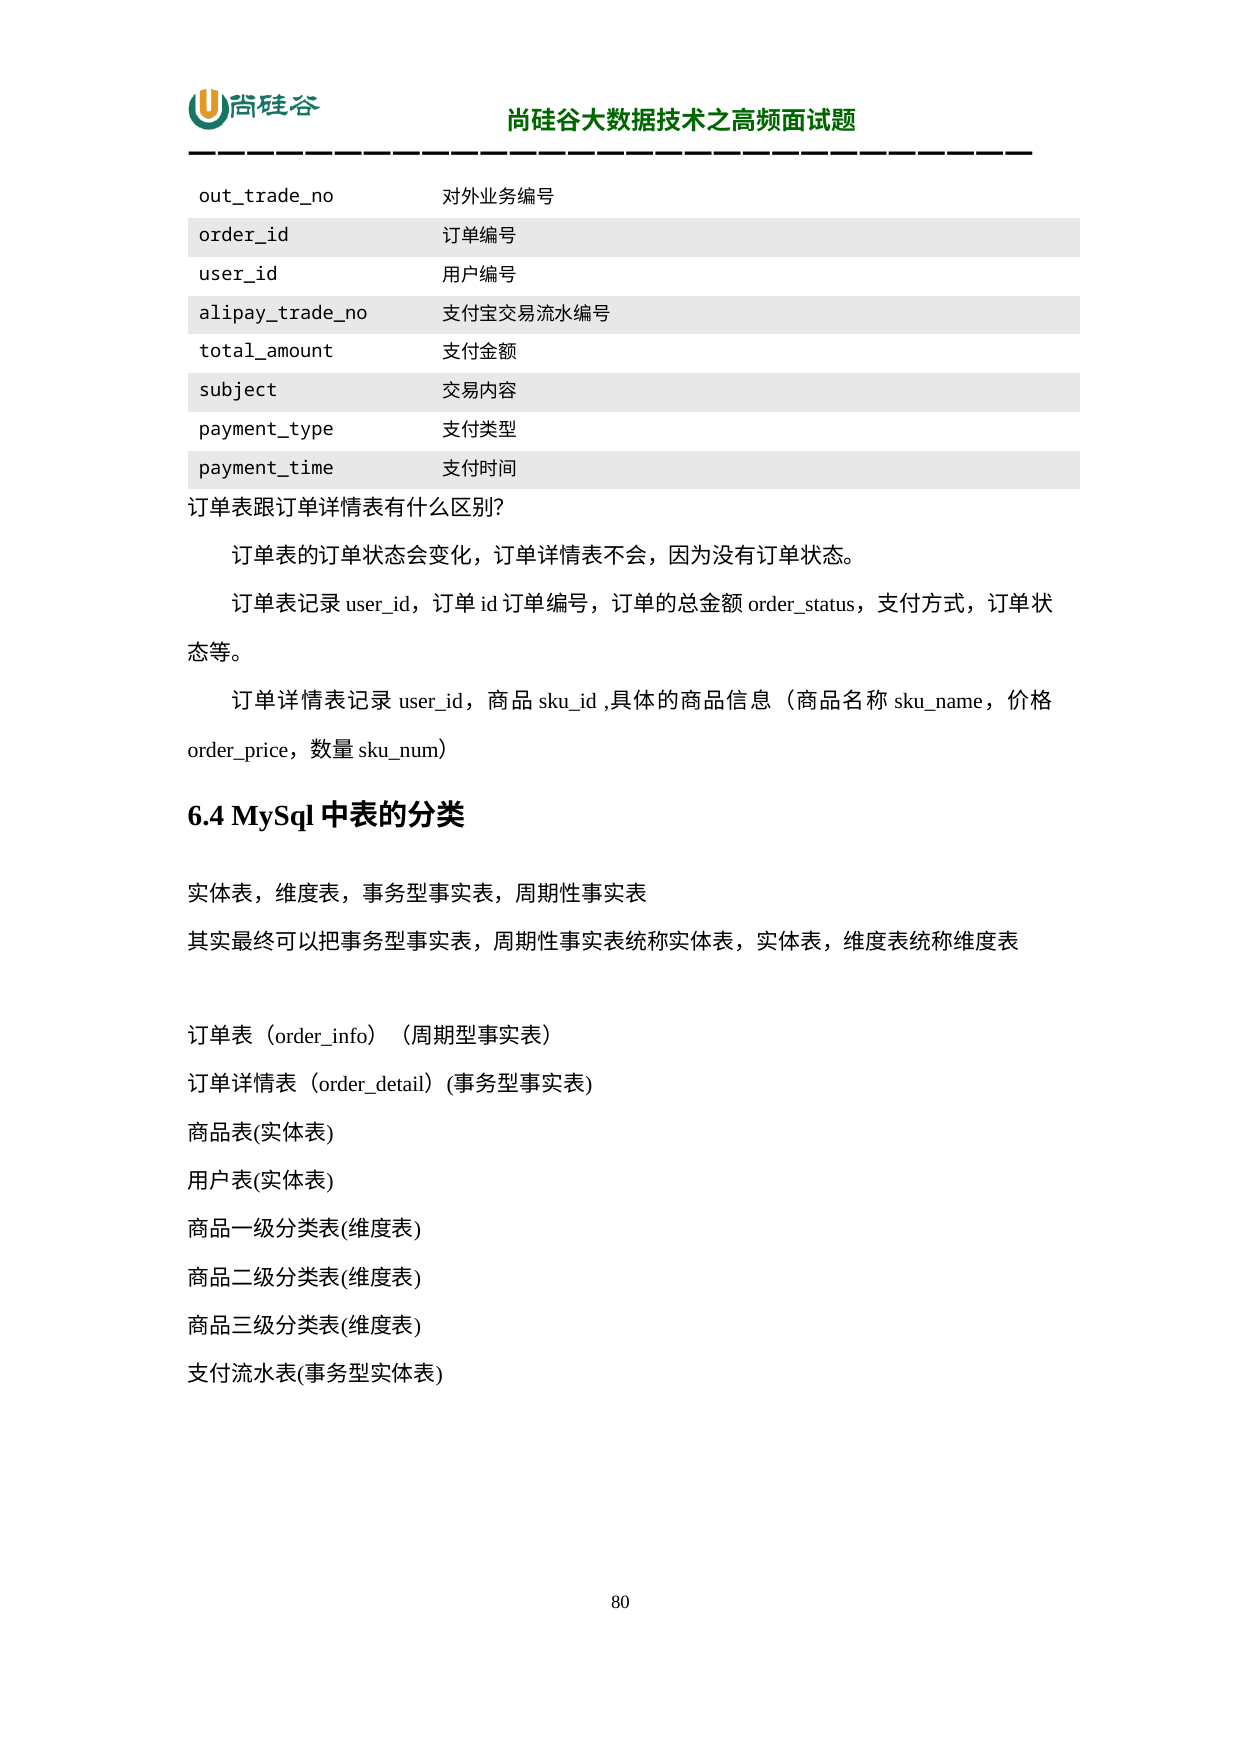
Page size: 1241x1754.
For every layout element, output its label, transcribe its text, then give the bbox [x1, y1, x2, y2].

table_cell 交易内容 [431, 373, 1080, 412]
text 支付流水表(事务型实体表) [187, 1356, 1053, 1388]
text 订单表（order_info）（周期型事实表） [187, 1017, 1053, 1050]
picture [187, 88, 320, 130]
table_cell payment_time [188, 451, 431, 489]
table_cell 支付宝交易流水编号 [431, 296, 1080, 334]
text 商品一级分类表(维度表) [187, 1211, 1053, 1243]
text 订单表跟订单详情表有什么区别？ [187, 489, 1053, 522]
table_cell payment_type [188, 412, 431, 451]
table_cell order_id [188, 218, 431, 257]
table_cell 对外业务编号 [431, 179, 1080, 218]
table_cell 支付时间 [431, 451, 1080, 489]
text 商品表(实体表) [187, 1114, 1053, 1147]
text 订单表的订单状态会变化，订单详情表不会，因为没有订单状态。 [187, 538, 1053, 570]
subtitle 6.4 MySql中表的分类 [187, 780, 1053, 845]
text 商品三级分类表(维度表) [187, 1307, 1053, 1340]
table_cell 订单编号 [431, 218, 1080, 257]
text 订单表记录user_id，订单id订单编号，订单的总金额order_status，支付方式，订单状态等。 [187, 586, 1053, 667]
table_cell user_id [188, 257, 431, 296]
text 用户表(实体表) [187, 1162, 1053, 1195]
text 实体表，维度表，事务型事实表，周期性事实表 [187, 876, 1053, 908]
text 商品二级分类表(维度表) [187, 1259, 1053, 1292]
text 其实最终可以把事务型事实表，周期性事实表统称实体表，实体表，维度表统称维度表 [187, 924, 1053, 956]
table_cell 支付金额 [431, 334, 1080, 373]
table_cell out_trade_no [188, 179, 431, 218]
table_cell alipay_trade_no [188, 296, 431, 334]
table_cell total_amount [188, 334, 431, 373]
text 订单详情表记录user_id，商品sku_id ,具体的商品信息（商品名称sku_name，价格order_price，数量sku_num） [187, 683, 1053, 764]
table_cell subject [188, 373, 431, 412]
table_cell 支付类型 [431, 412, 1080, 451]
table_cell 用户编号 [431, 257, 1080, 296]
text 订单详情表（order_detail）(事务型事实表) [187, 1066, 1053, 1098]
